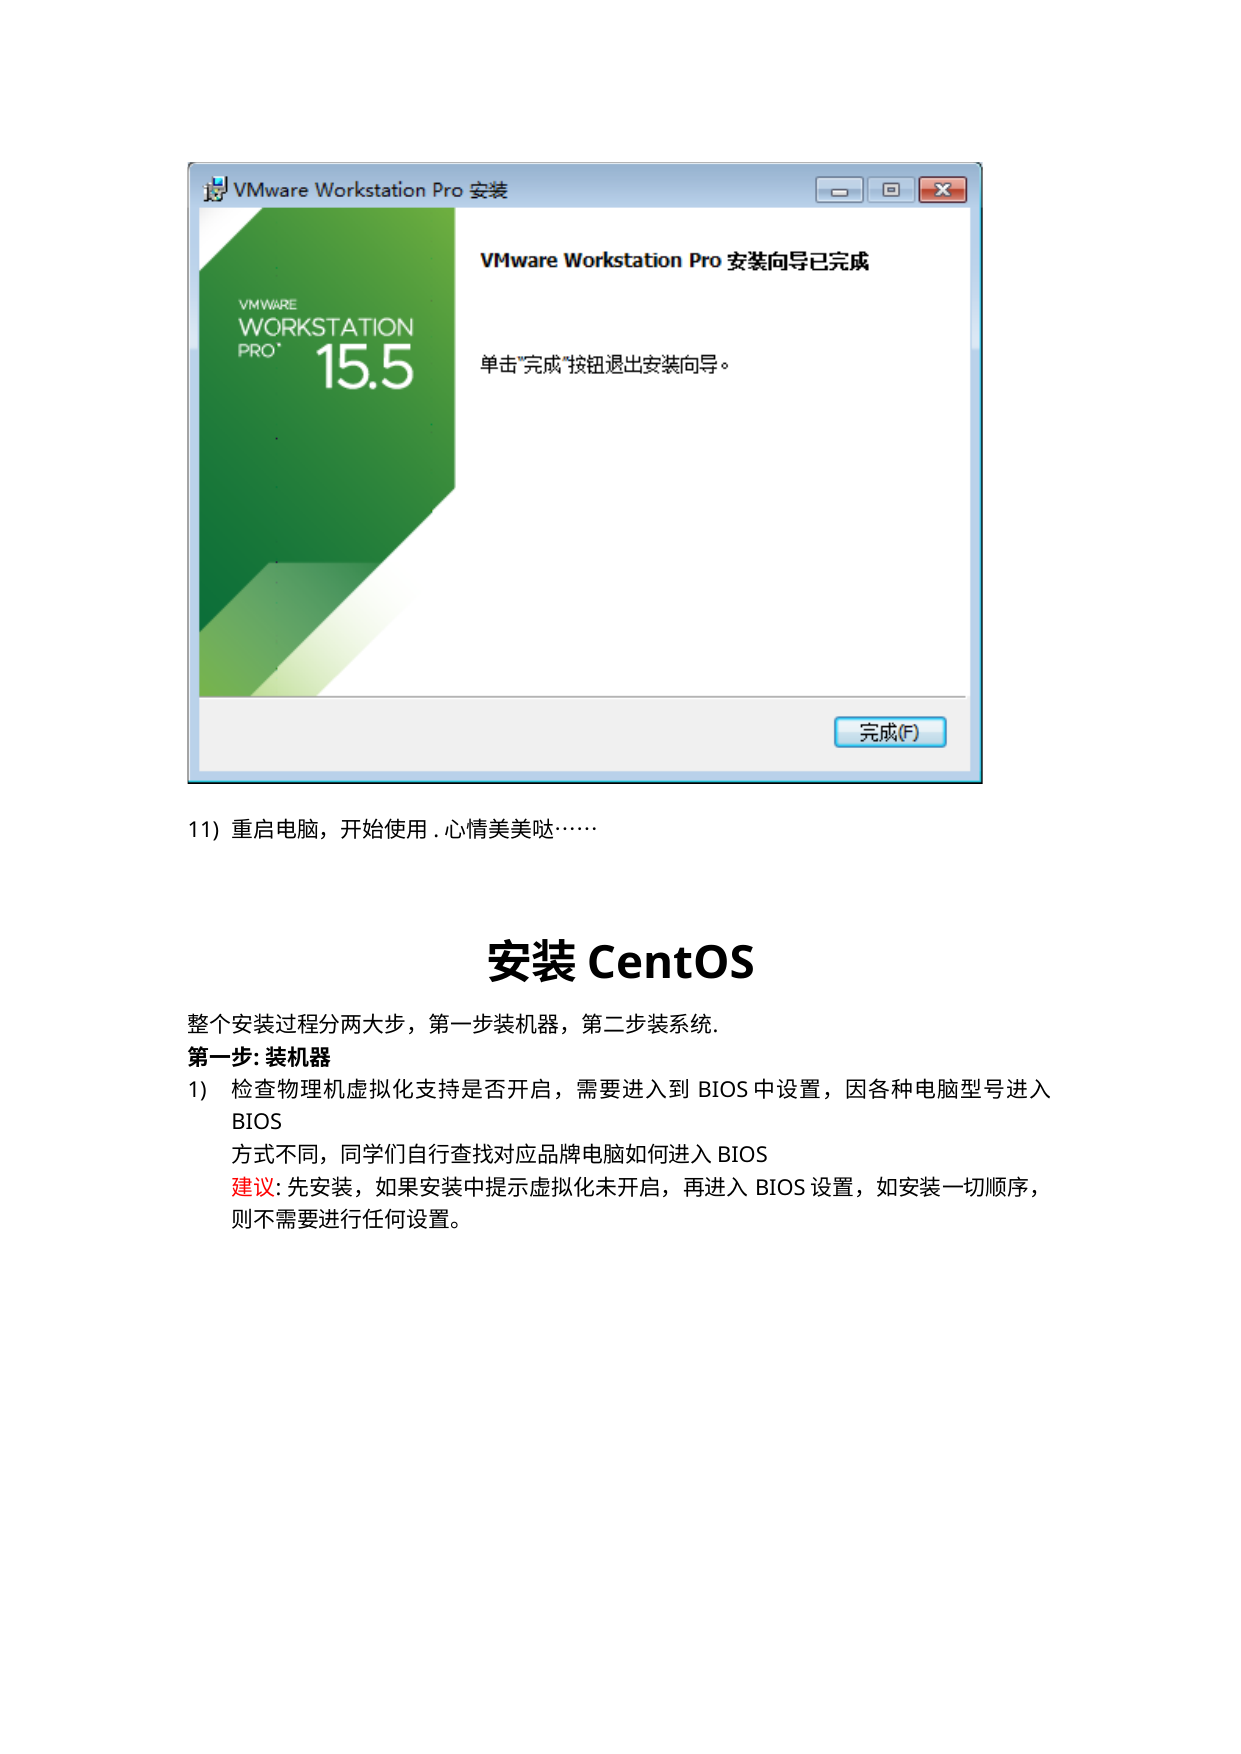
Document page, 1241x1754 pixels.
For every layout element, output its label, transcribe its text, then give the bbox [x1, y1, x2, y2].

list 检查物理机虚拟化支持是否开启，需要进入到BIOS中设置，因各种电脑型号进入BIOS [187, 1072, 1053, 1137]
text 整个安装过程分两大步，第一步装机器，第二步装系统. [187, 1007, 1053, 1039]
list 方式不同，同学们自行查找对应品牌电脑如何进入BIOS [231, 1137, 1053, 1169]
picture [187, 162, 983, 784]
list 重启电脑，开始使用 . 心情美美哒…… [187, 812, 1053, 844]
list 建议: 先安装，如果安装中提示虚拟化未开启，再进入BIOS设置，如安装一切顺序，则不需要进行任何设置。 [231, 1169, 1053, 1234]
text 第一步: 装机器 [187, 1039, 1053, 1072]
text 安装CentOS [187, 909, 1053, 1007]
